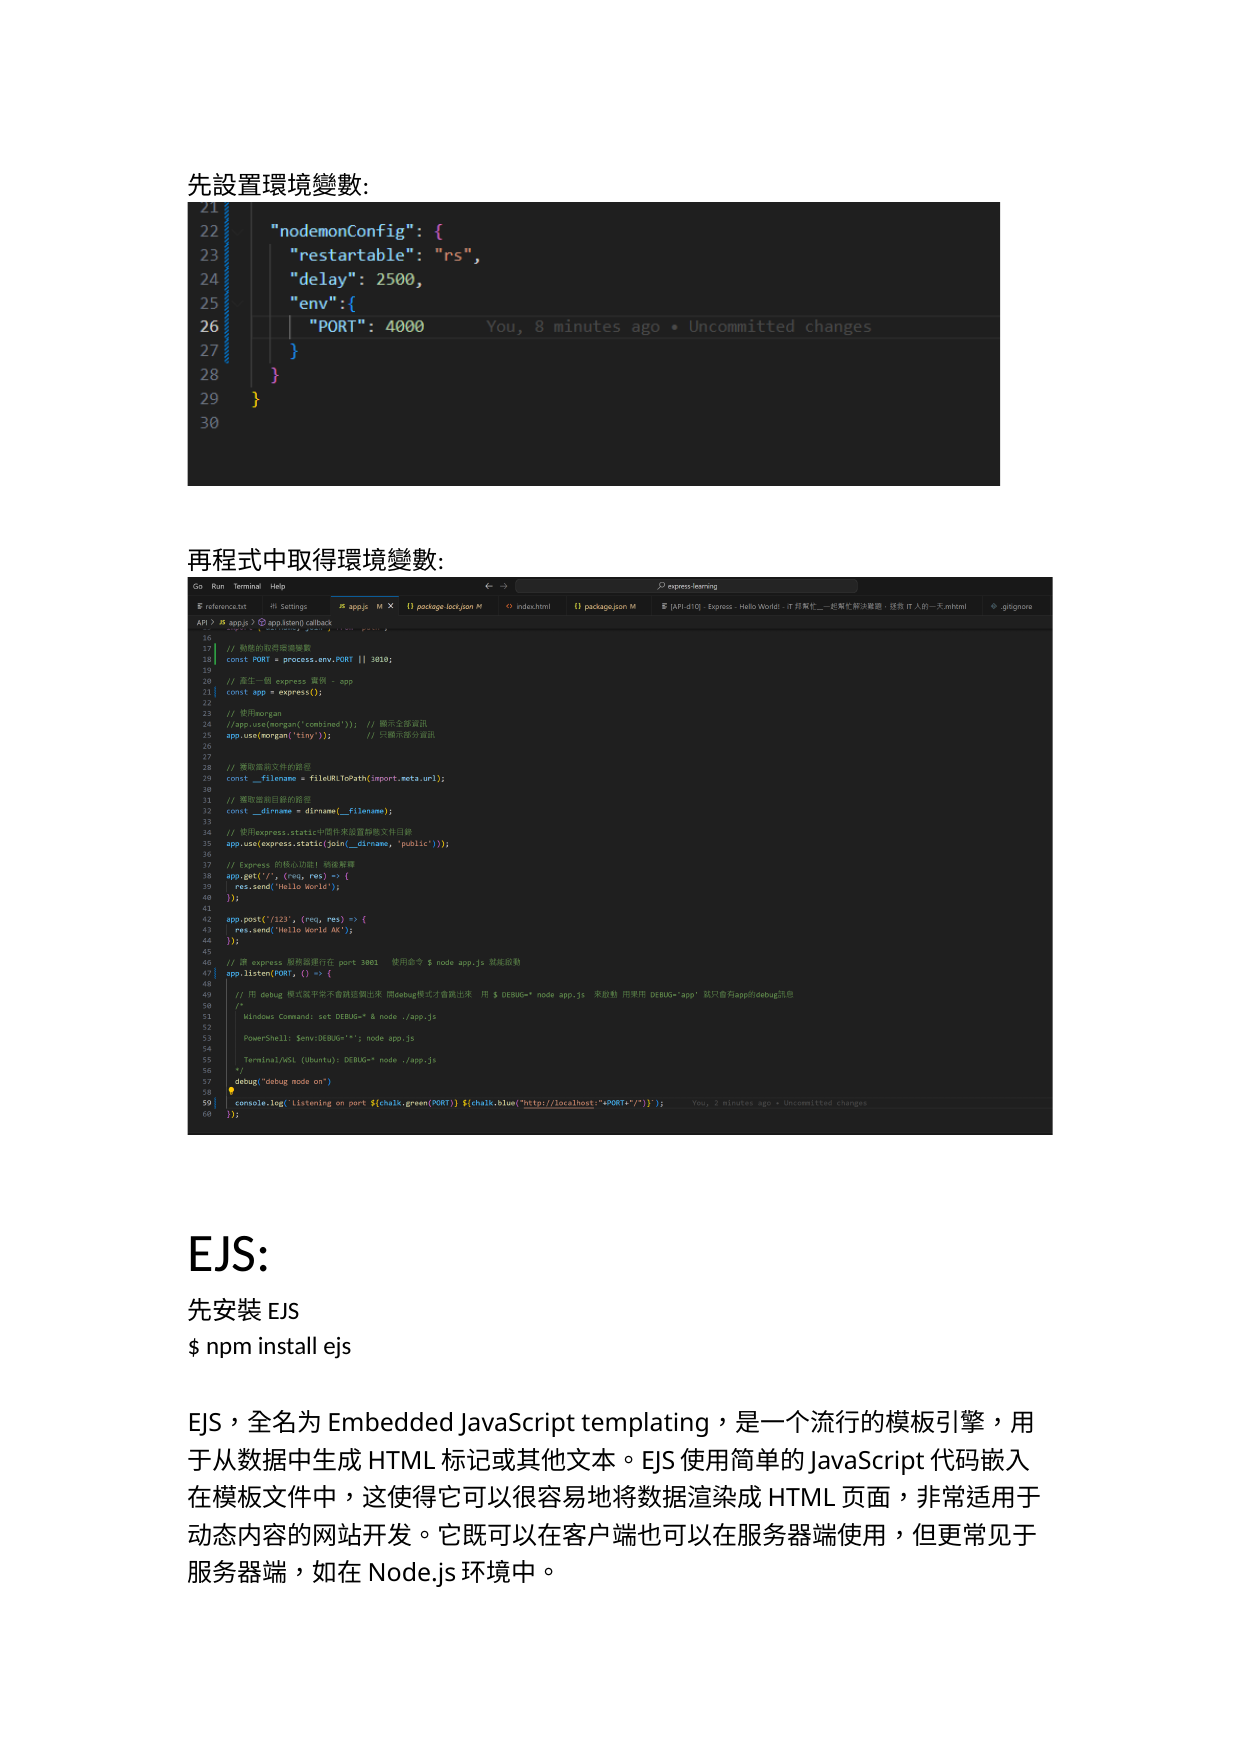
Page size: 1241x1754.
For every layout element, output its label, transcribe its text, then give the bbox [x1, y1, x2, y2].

text EJS，全名为Embedded JavaScript templating，是一个流行的模板引擎，用于从数据中生成HTML标记或其他文本。EJS使用简单的JavaScript代码嵌入在模板文件中，这使得它可以很容易地将数据渲染成HTML页面，非常适用于动态内容的网站开发。它既可以在客户端也可以在服务器端使用，但更常见于服务器端，如在Node.js环境中。 [187, 1402, 1053, 1589]
text EJS: [187, 1214, 1053, 1289]
text $ npm install ejs [187, 1327, 1053, 1364]
picture [187, 577, 1053, 1135]
text 先設置環境變數: [187, 164, 1053, 202]
text 再程式中取得環境變數: [187, 539, 1053, 577]
text 先安裝EJS [187, 1289, 1053, 1327]
picture [187, 202, 1001, 486]
